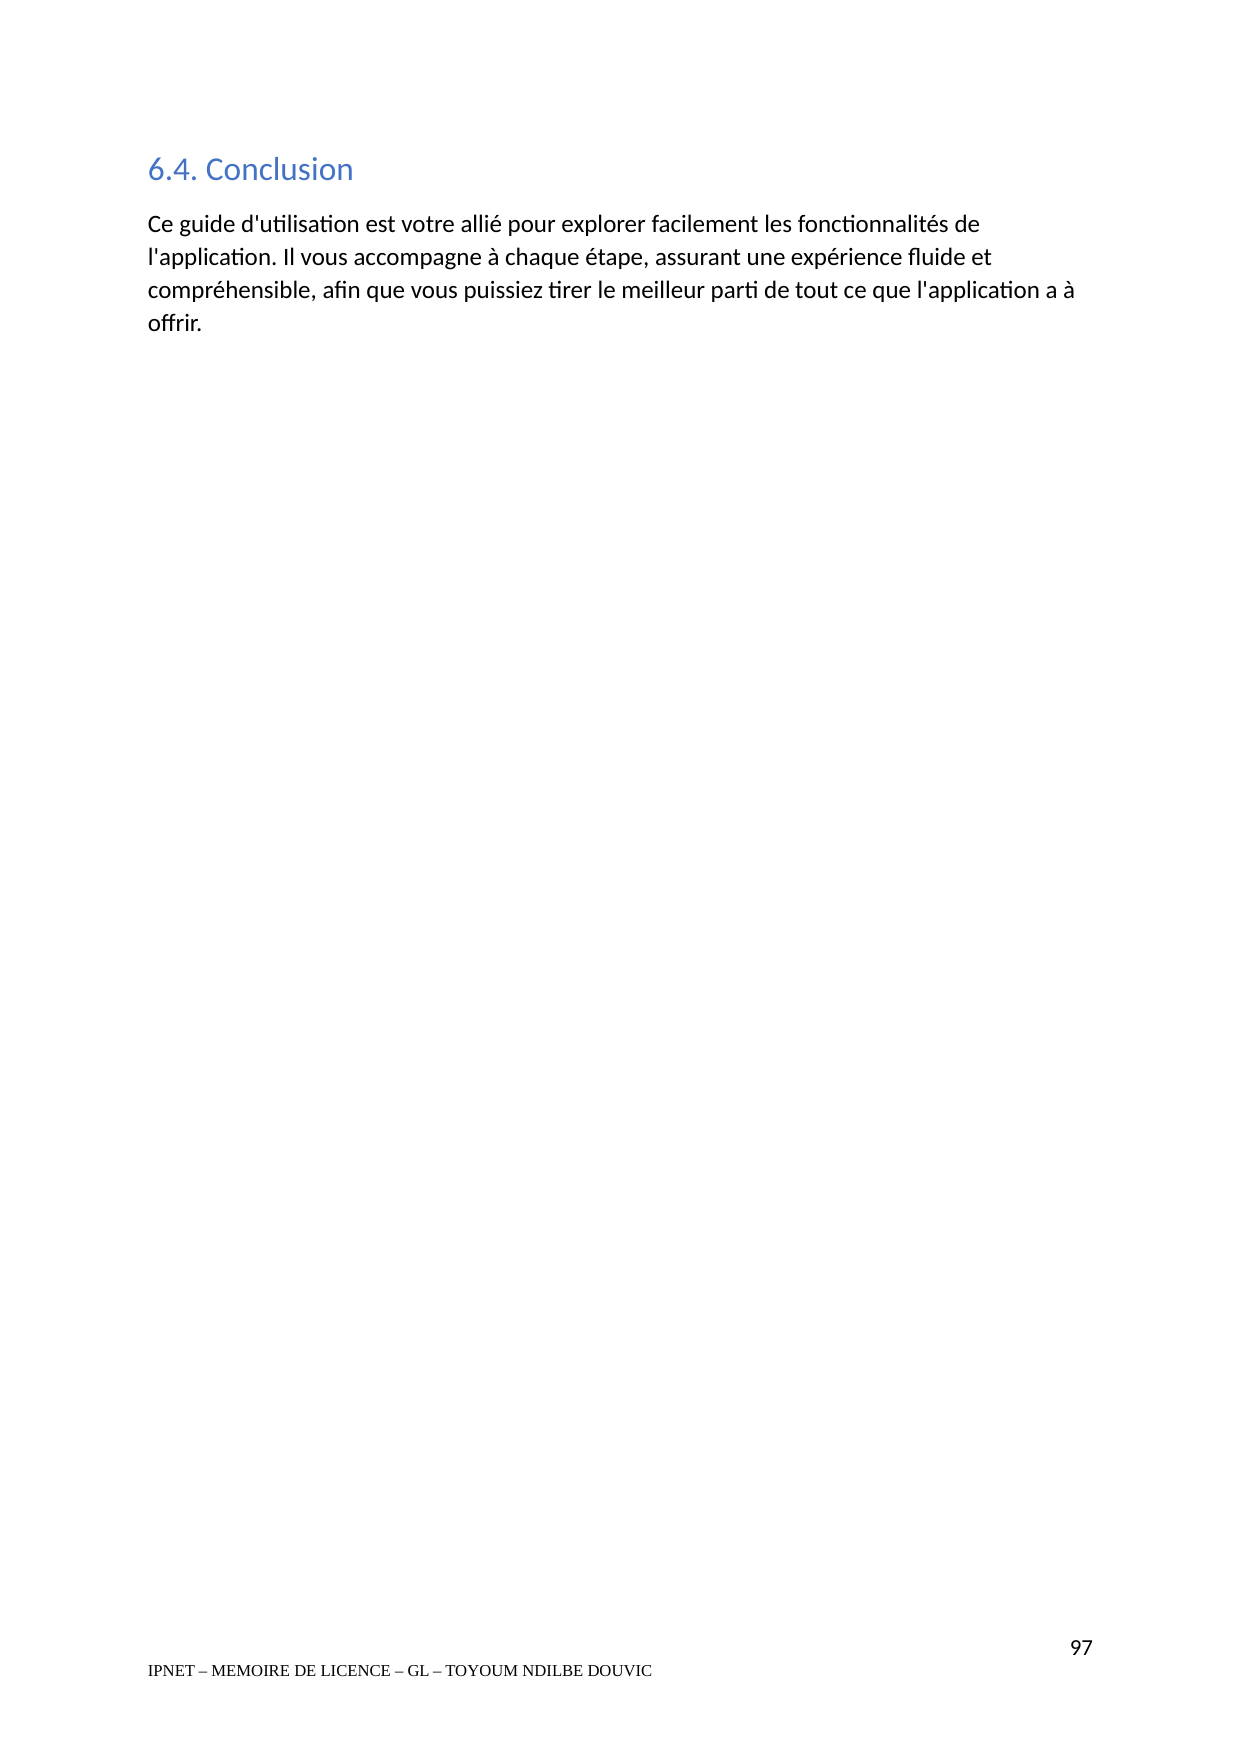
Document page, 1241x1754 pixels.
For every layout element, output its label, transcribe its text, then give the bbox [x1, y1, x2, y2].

text Ce guide d'utilisation est votre allié pour explorer facilement les fonctionnalités de l'application. Il vous accompagne à chaque étape, assurant une expérience fluide et compréhensible, afin que vous puissiez tirer le meilleur parti de tout ce que l'application a à offrir. [148, 208, 1093, 337]
text 6.4. Conclusion [148, 148, 1093, 188]
